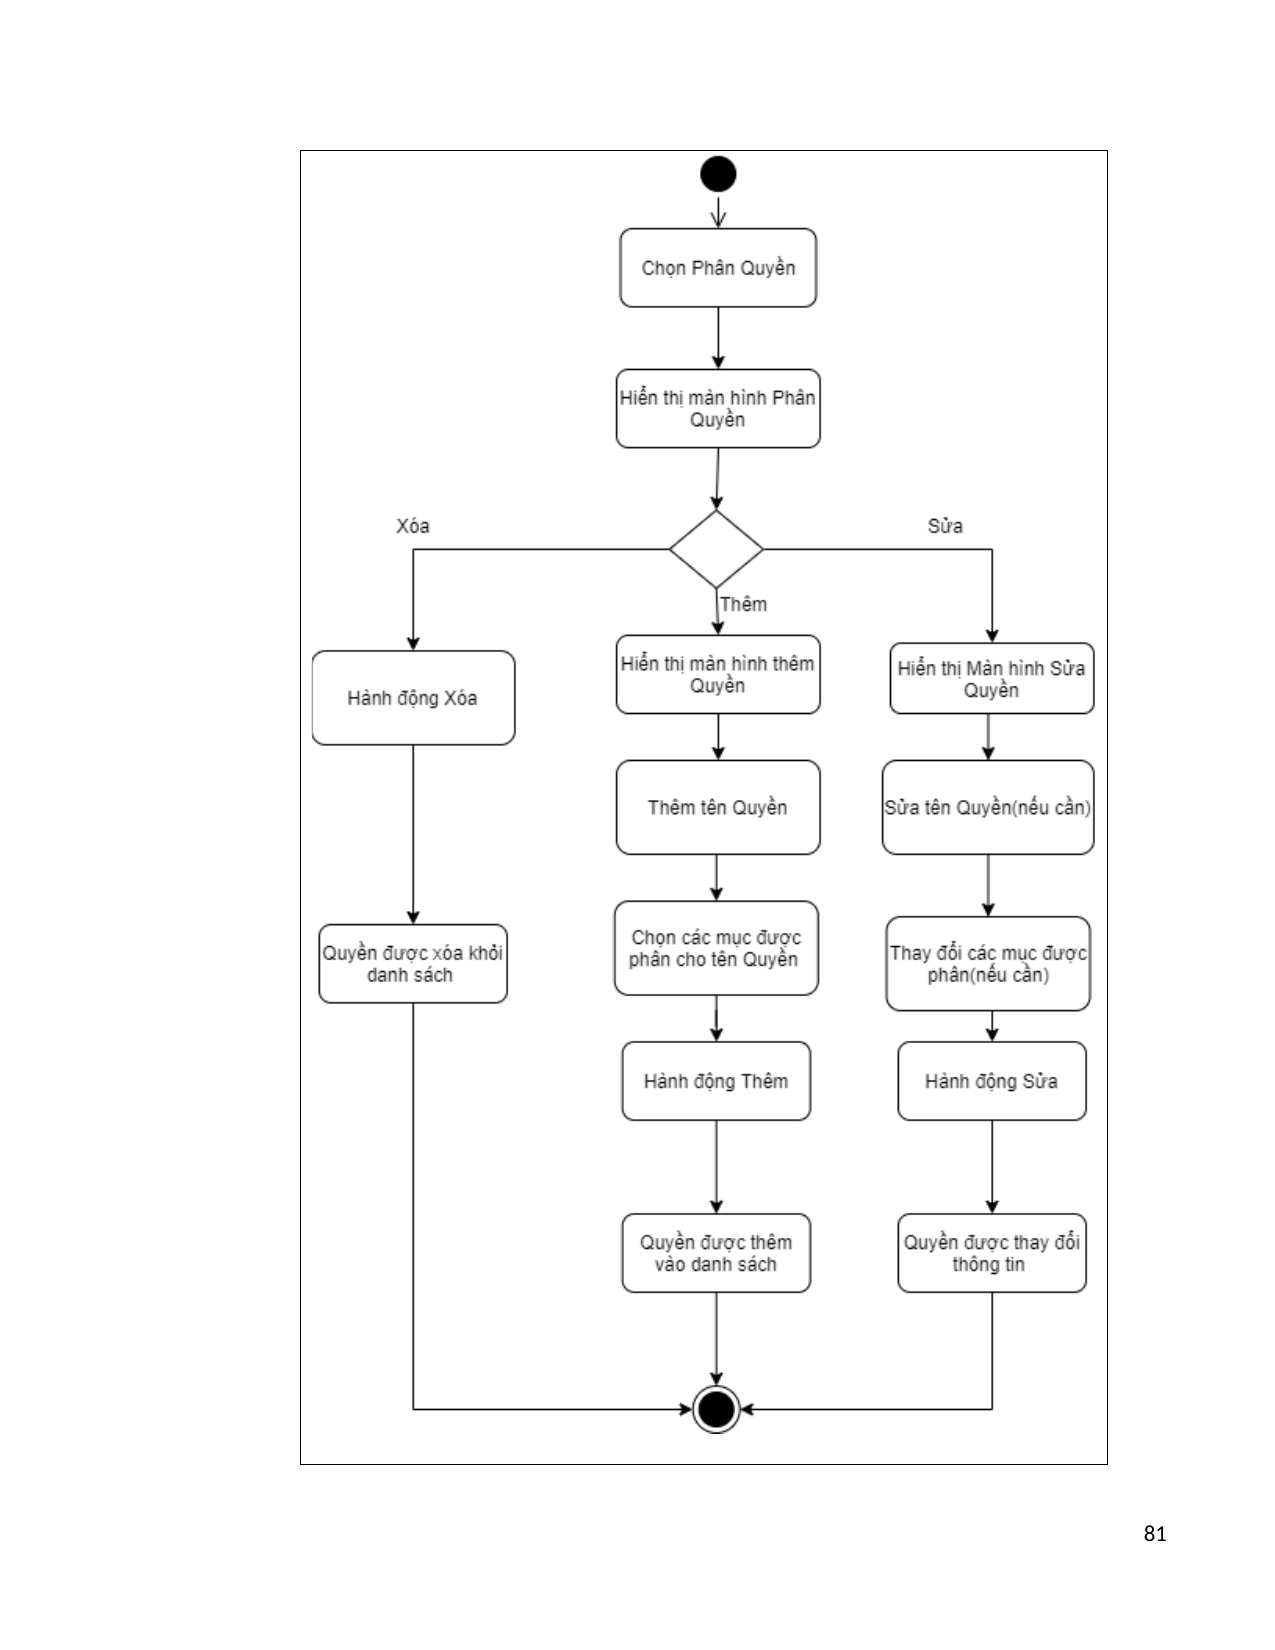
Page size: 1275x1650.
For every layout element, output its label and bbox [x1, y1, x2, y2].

picture [311, 151, 1095, 1434]
table_header [301, 151, 1107, 1464]
